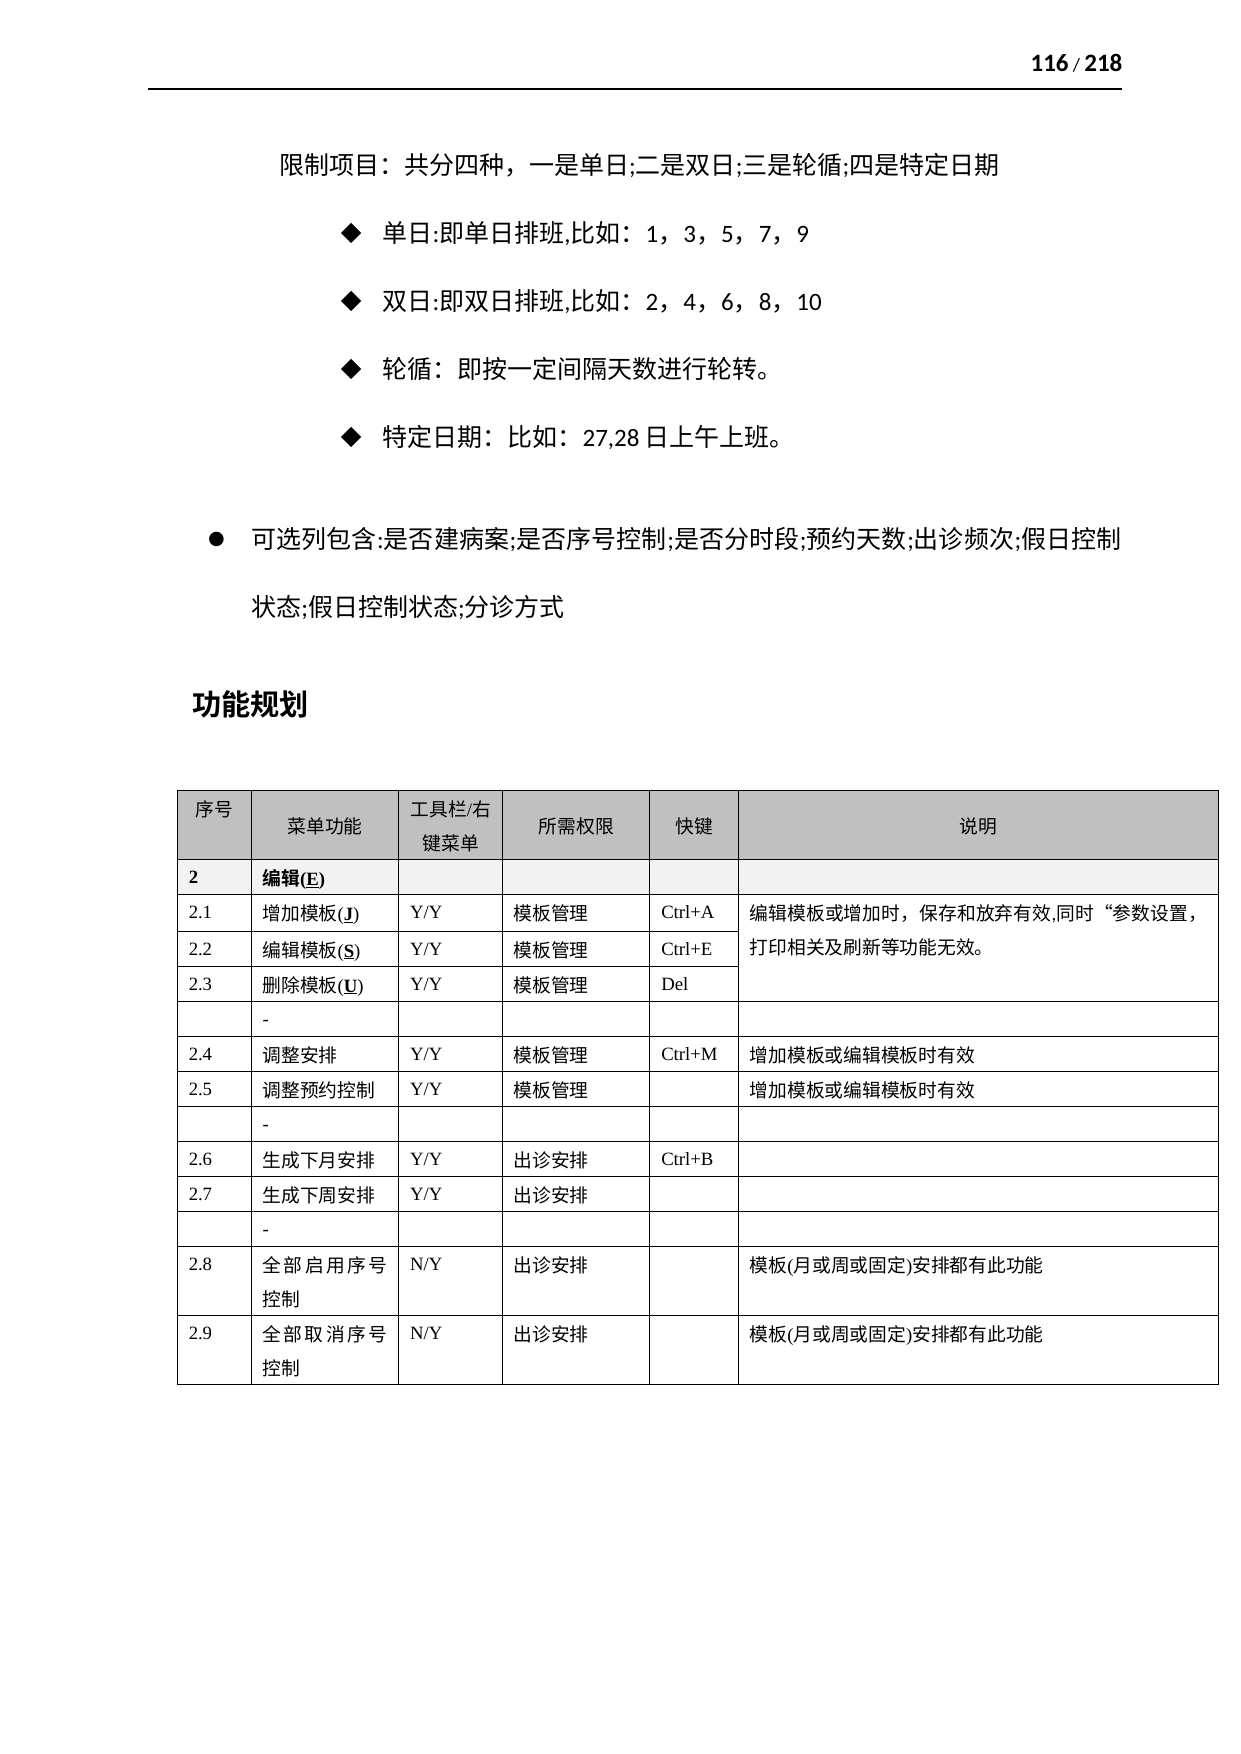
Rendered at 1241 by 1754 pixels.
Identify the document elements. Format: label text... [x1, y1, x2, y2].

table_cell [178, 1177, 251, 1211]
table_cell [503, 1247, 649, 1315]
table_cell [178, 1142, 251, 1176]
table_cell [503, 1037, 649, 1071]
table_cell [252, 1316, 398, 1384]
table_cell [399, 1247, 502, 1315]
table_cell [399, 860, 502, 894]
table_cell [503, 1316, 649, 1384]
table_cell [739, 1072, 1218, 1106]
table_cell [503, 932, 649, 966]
list 特定日期：比如：27,28日上午上班。 [339, 402, 1122, 469]
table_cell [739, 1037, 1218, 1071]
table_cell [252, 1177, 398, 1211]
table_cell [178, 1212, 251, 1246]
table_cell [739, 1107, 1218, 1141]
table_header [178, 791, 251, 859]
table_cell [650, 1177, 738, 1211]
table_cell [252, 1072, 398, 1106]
list 可选列包含:是否建病案;是否序号控制;是否分时段;预约天数;出诊频次;假日控制状态;假日控制状态;分诊方式 [207, 503, 1122, 639]
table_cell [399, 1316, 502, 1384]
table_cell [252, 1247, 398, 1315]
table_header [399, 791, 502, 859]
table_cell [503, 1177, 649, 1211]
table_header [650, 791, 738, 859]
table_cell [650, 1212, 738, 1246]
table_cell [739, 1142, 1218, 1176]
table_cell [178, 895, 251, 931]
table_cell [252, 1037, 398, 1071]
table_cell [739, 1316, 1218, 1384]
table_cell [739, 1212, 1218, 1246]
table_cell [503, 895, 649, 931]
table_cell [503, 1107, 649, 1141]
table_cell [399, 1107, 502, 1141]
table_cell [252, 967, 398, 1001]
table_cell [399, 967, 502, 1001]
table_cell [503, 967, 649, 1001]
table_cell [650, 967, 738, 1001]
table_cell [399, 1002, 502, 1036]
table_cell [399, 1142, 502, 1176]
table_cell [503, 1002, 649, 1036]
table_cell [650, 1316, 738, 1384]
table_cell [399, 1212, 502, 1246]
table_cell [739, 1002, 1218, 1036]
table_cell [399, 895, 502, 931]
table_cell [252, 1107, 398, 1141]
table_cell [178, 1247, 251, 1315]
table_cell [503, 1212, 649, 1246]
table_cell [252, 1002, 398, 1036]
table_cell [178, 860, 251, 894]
list 限制项目：共分四种，一是单日;二是双日;三是轮循;四是特定日期 [251, 130, 1122, 198]
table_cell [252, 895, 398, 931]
list 双日:即双日排班,比如：2，4，6，8，10 [339, 266, 1122, 334]
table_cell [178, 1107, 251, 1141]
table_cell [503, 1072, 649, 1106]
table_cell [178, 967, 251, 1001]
list 单日:即单日排班,比如：1，3，5，7，9 [339, 198, 1122, 266]
list 轮循：即按一定间隔天数进行轮转。 [339, 334, 1122, 402]
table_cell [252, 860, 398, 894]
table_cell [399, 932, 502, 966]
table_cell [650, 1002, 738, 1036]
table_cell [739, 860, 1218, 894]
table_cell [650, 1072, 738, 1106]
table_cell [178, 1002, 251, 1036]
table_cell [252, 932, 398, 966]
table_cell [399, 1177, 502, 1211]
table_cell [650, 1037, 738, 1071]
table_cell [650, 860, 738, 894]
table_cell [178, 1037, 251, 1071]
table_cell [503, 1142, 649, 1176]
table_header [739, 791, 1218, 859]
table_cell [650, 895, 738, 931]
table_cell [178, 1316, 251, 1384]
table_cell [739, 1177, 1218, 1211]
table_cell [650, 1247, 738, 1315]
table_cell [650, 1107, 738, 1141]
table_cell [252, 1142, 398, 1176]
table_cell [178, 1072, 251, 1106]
subtitle 功能规划 [192, 668, 1122, 736]
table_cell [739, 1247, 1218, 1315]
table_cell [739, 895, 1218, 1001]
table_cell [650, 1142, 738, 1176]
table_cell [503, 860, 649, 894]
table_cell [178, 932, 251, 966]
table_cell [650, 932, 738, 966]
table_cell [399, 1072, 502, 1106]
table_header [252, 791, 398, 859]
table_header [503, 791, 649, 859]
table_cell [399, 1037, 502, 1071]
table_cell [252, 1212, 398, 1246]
